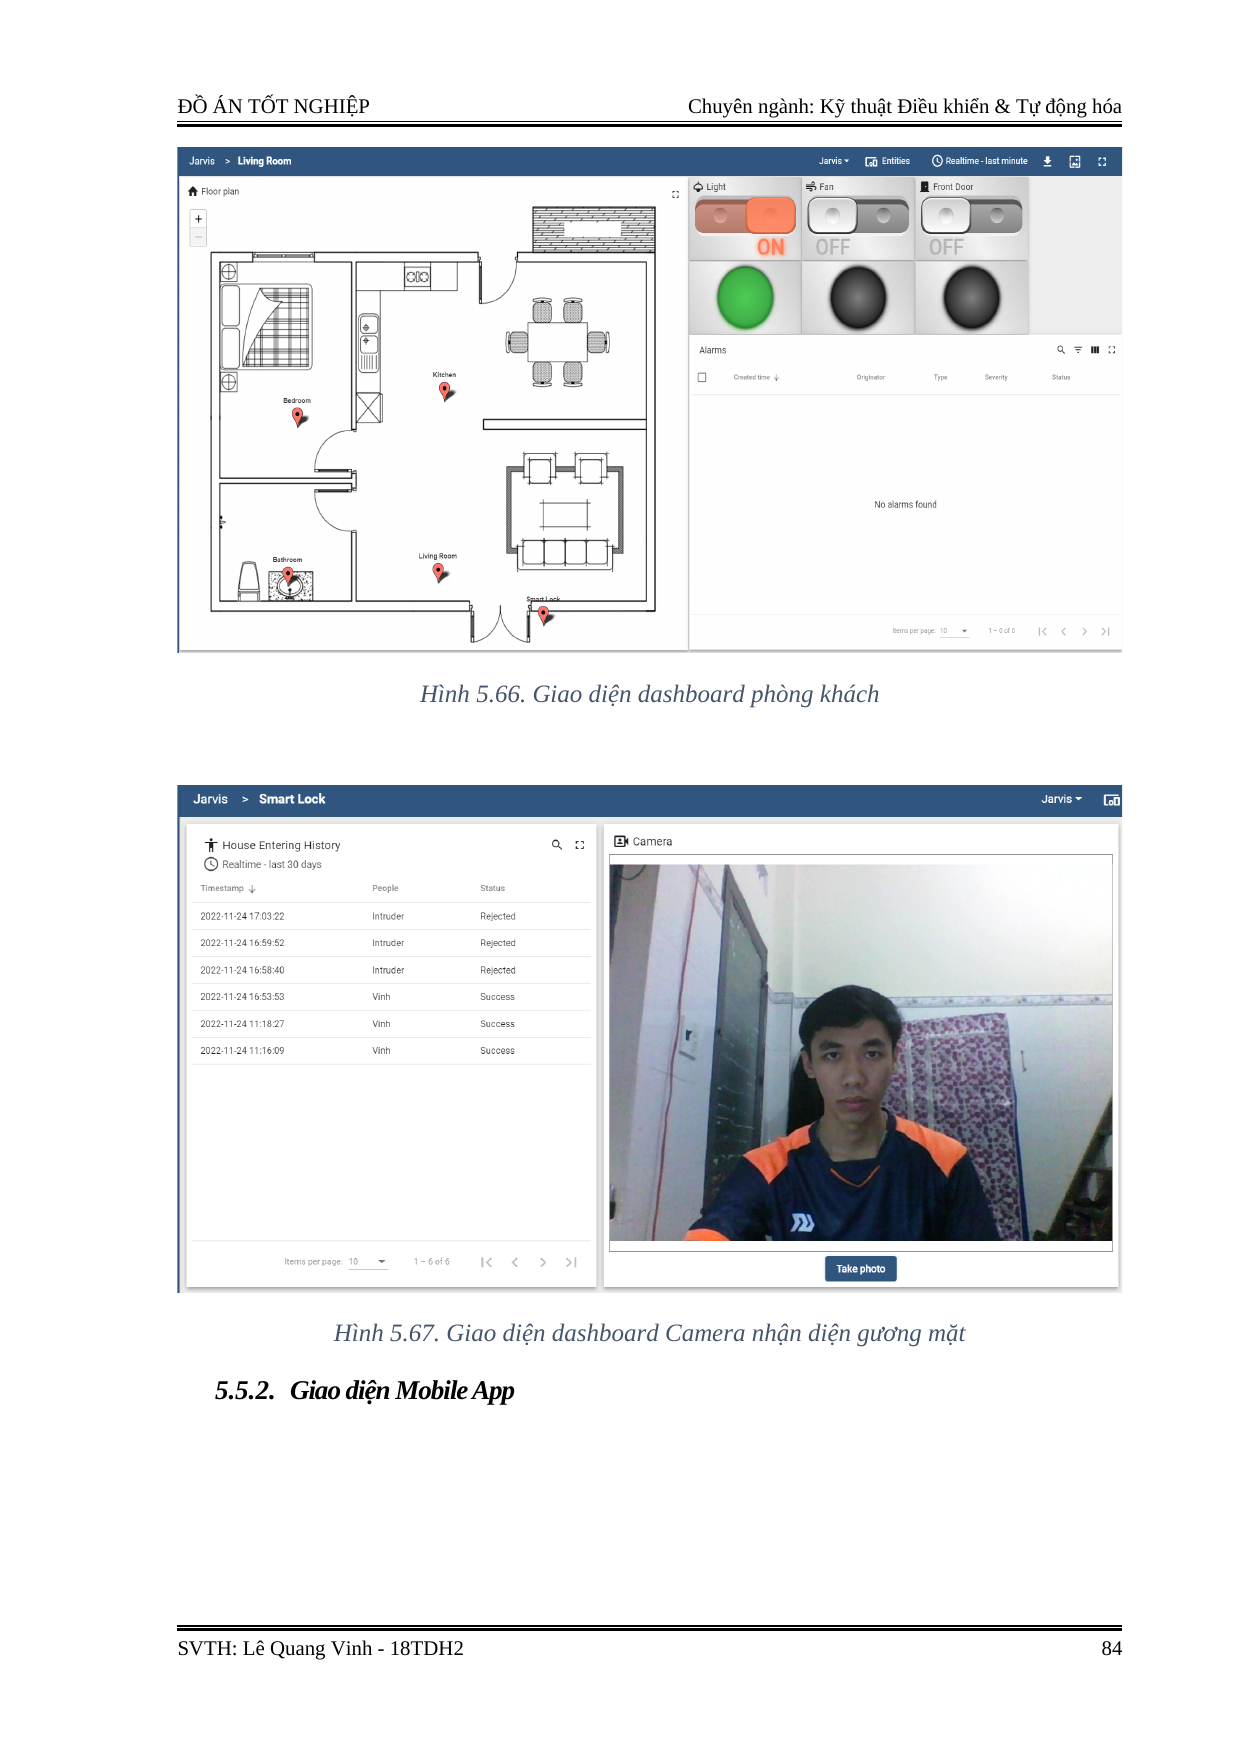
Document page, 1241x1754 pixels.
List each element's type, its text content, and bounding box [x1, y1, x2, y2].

picture [177, 147, 1123, 653]
subtitle Giao diện Mobile App [215, 1374, 1122, 1405]
picture [177, 785, 1123, 1293]
